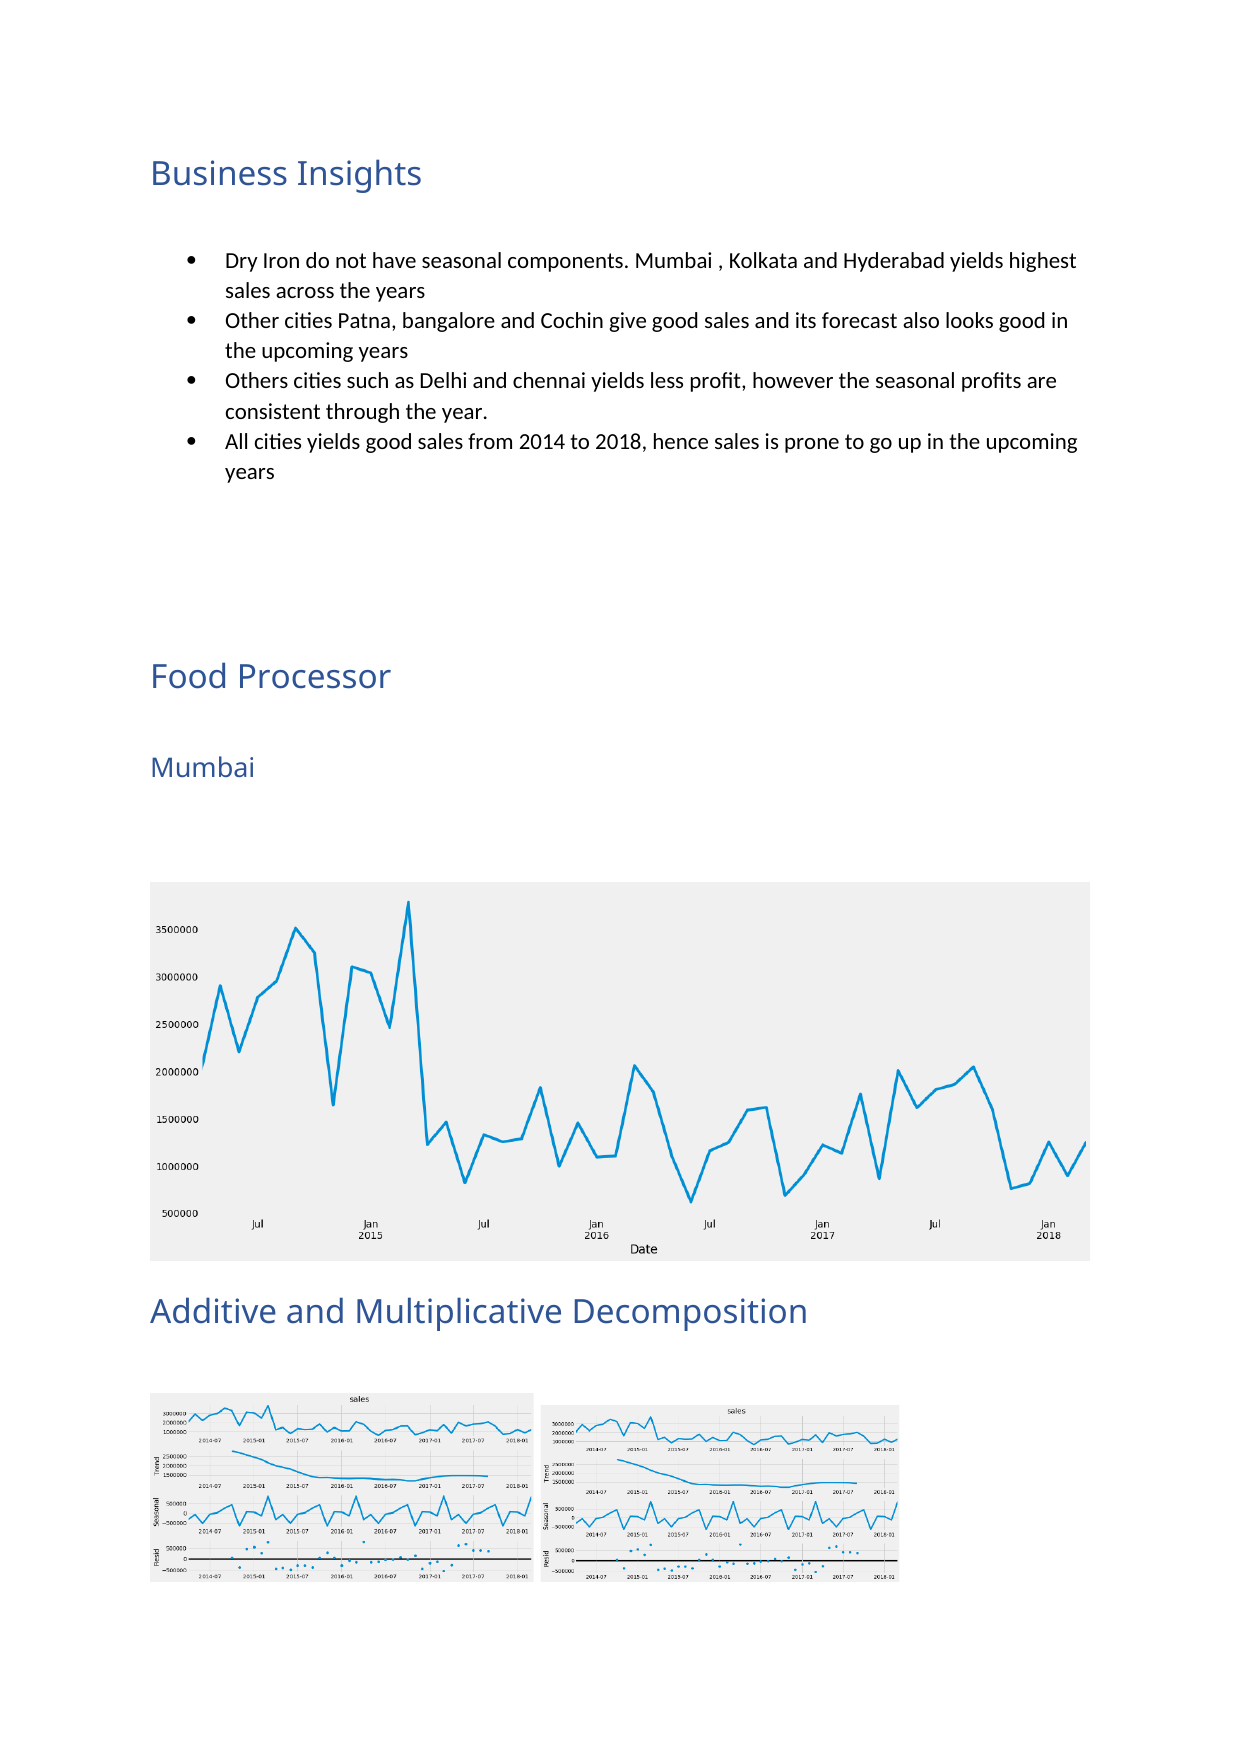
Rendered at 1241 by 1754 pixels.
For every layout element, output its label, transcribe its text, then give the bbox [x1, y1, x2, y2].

list Other cities Patna, bangalore and Cochin give good sales and its forecast also looks good in the upcoming years [187, 306, 1090, 364]
subtitle Mumbai [150, 749, 1090, 786]
list Dry Iron do not have seasonal components. Mumbai , Kolkata and Hyderabad yields highest sales across the years [187, 246, 1090, 304]
subtitle Business Insights [150, 150, 1090, 195]
subtitle Food Processor [150, 653, 1090, 698]
picture [150, 1393, 534, 1582]
picture [150, 882, 1091, 1261]
list All cities yields good sales from 2014 to 2018, hence sales is prone to go up in the upcoming years [187, 427, 1090, 485]
subtitle Additive and Multiplicative Decomposition [150, 1288, 1090, 1333]
picture [540, 1405, 900, 1582]
list Others cities such as Delhi and chennai yields less profit, however the seasonal profits are consistent through the year. [187, 367, 1090, 425]
